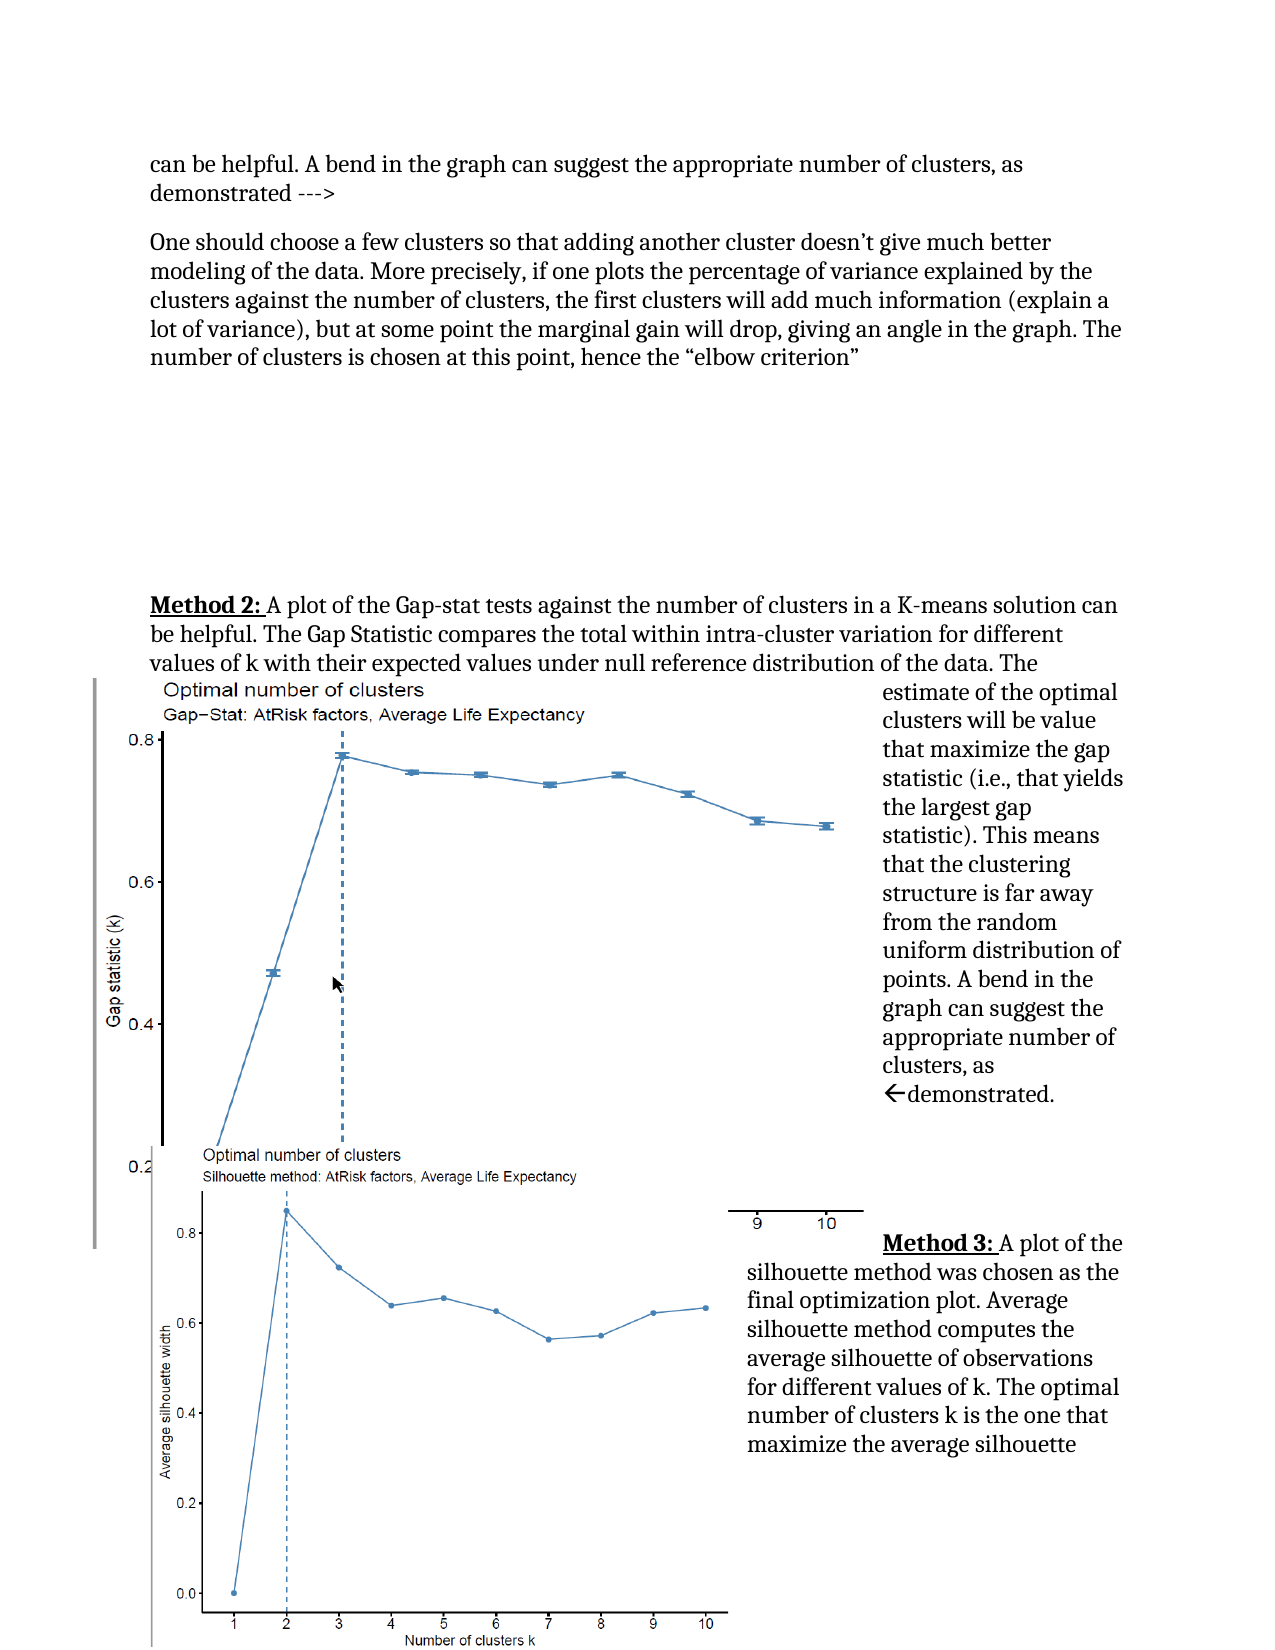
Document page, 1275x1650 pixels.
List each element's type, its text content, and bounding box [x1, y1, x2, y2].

text One should choose a few clusters so that adding another cluster doesn’t give much better modeling of the data. More precisely, if one plots the percentage of variance explained by the clusters against the number of clusters, the first clusters will add much information (explain a lot of variance), but at some point the marginal gain will drop, giving an angle in the graph. The number of clusters is chosen at this point, hence the “elbow criterion” [150, 228, 1125, 372]
picture [91, 678, 863, 1646]
text Method 2: A plot of the Gap-stat tests against the number of clusters in a K-means solution can be helpful. The Gap Statistic compares the total within intra-cluster variation for different values of k with their expected values under null reference distribution of the data. The estimate of the optimal clusters will be value that maximize the gap statistic (i.e., that yields the largest gap statistic). This means that the clustering structure is far away from the random uniform distribution of points. A bend in the graph can suggest the appropriate number of clusters, as demonstrated. [150, 591, 1125, 1109]
